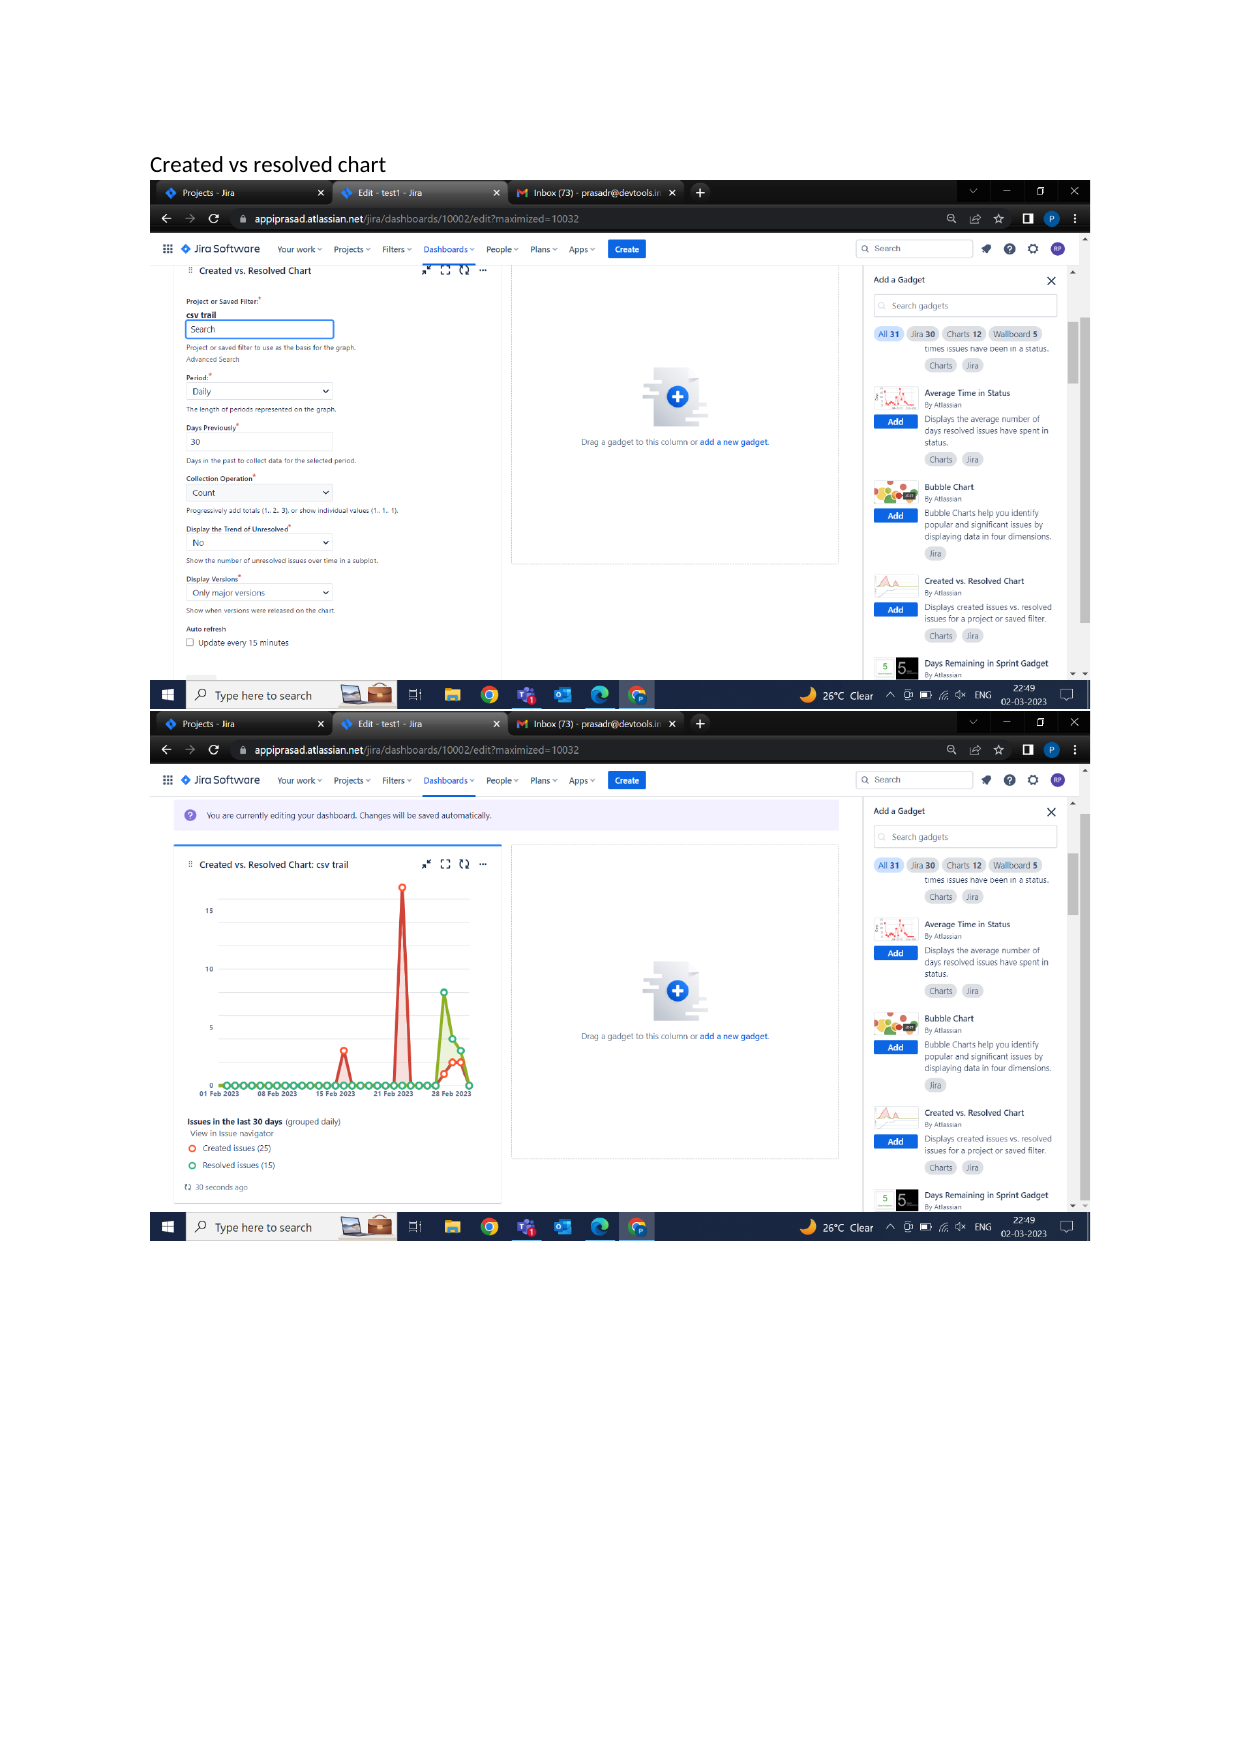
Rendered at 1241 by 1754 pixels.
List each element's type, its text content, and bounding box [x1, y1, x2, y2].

text Created vs resolved chart [150, 150, 1090, 180]
picture [150, 711, 1091, 1241]
picture [150, 180, 1091, 709]
